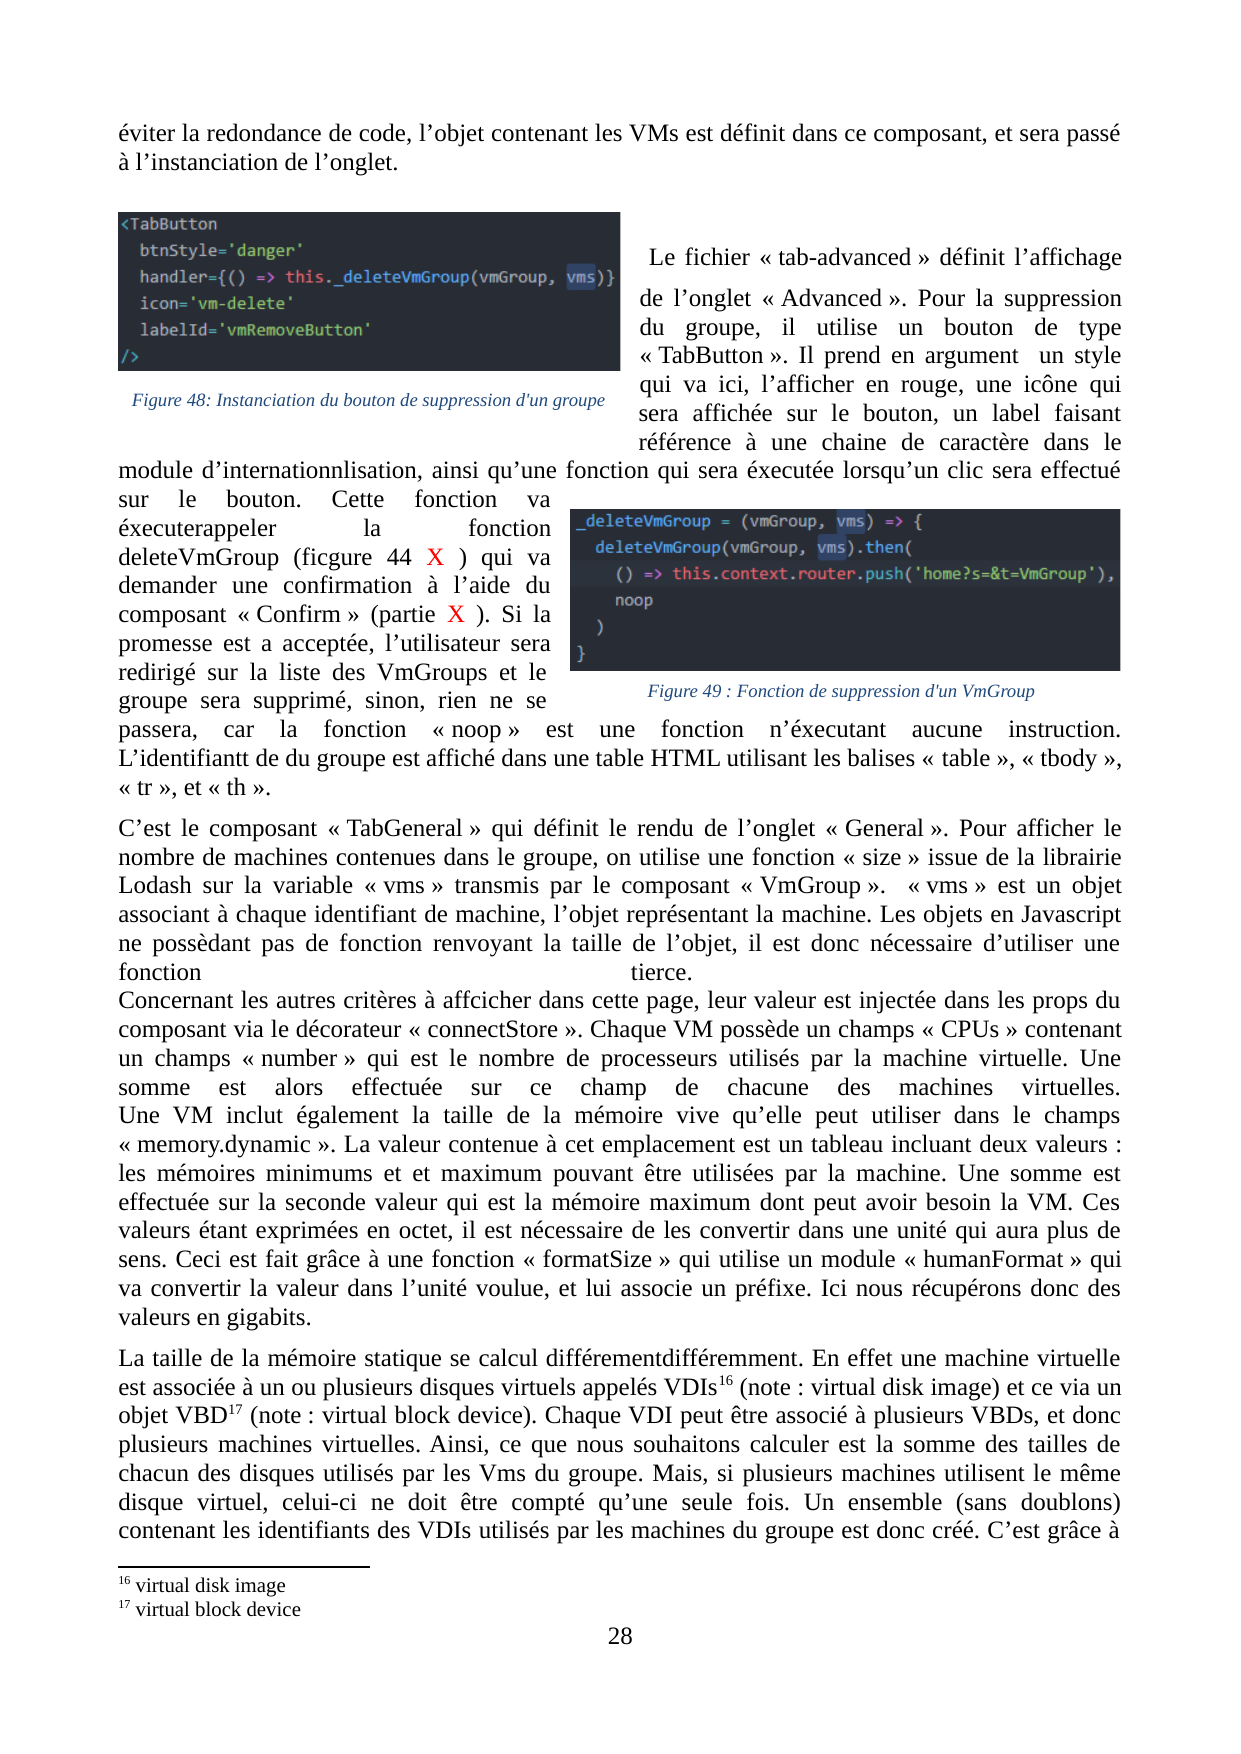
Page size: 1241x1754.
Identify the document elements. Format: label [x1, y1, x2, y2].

picture [570, 509, 1121, 671]
picture [118, 212, 621, 371]
